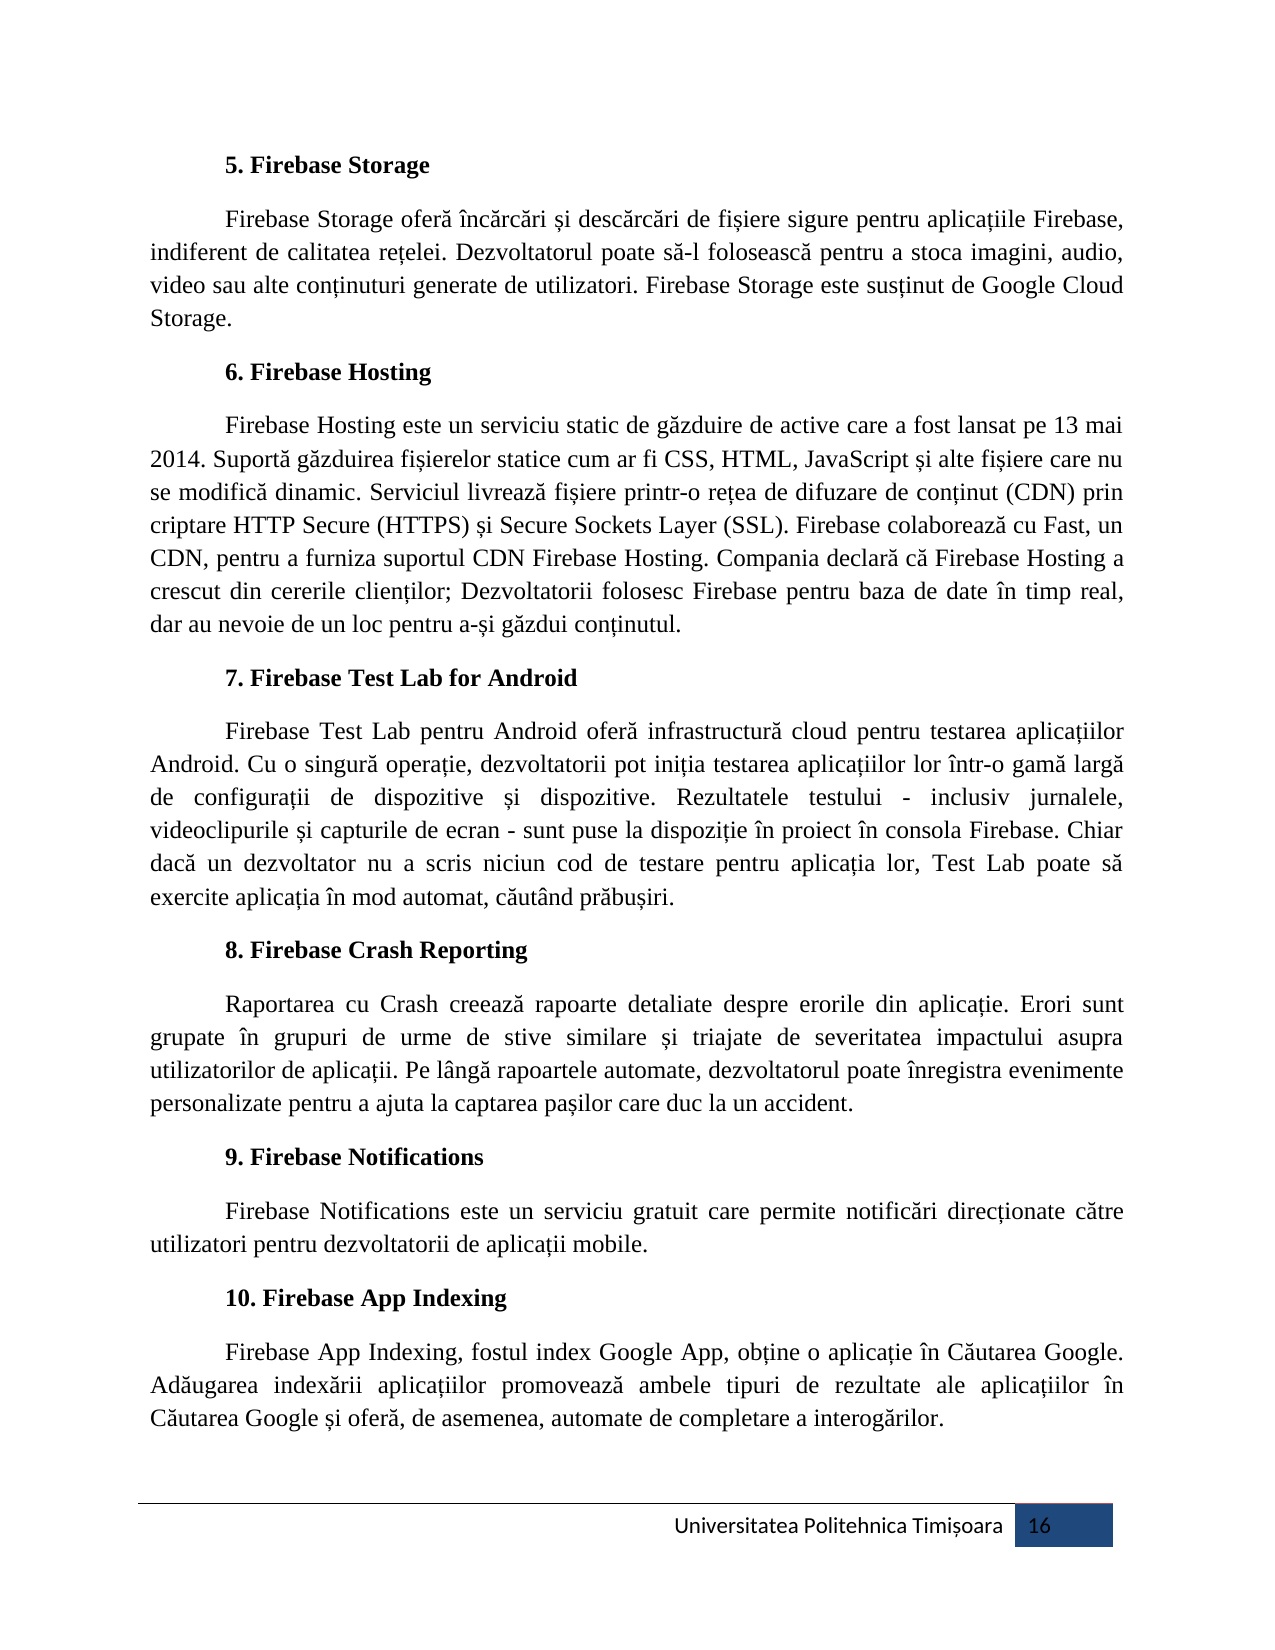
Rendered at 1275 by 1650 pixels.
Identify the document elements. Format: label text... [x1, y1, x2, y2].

text 9. Firebase Notifications [150, 1142, 1125, 1171]
text Firebase Storage oferă încărcări și descărcări de fișiere sigure pentru aplicațiile Firebase, indiferent de calitatea rețelei. Dezvoltatorul poate să-l folosească pentru a stoca imagini, audio, video sau alte conținuturi generate de utilizatori. Firebase Storage este susținut de Google Cloud Storage. [150, 204, 1125, 332]
text Firebase Test Lab pentru Android oferă infrastructură cloud pentru testarea aplicațiilor Android. Cu o singură operație, dezvoltatorii pot iniția testarea aplicațiilor lor într-o gamă largă de configurații de dispozitive și dispozitive. Rezultatele testului - inclusiv jurnalele, videoclipurile și capturile de ecran - sunt puse la dispoziție în proiect în consola Firebase. Chiar dacă un dezvoltator nu a scris niciun cod de testare pentru aplicația lor, Test Lab poate să exercite aplicația în mod automat, căutând prăbușiri. [150, 716, 1125, 910]
text Raportarea cu Crash creează rapoarte detaliate despre erorile din aplicație. Erori sunt grupate în grupuri de urme de stive similare și triajate de severitatea impactului asupra utilizatorilor de aplicații. Pe lângă rapoartele automate, dezvoltatorul poate înregistra evenimente personalizate pentru a ajuta la captarea pașilor care duc la un accident. [150, 989, 1125, 1117]
text Firebase Notifications este un serviciu gratuit care permite notificări direcționate către utilizatori pentru dezvoltatorii de aplicații mobile. [150, 1196, 1125, 1258]
text 8. Firebase Crash Reporting [150, 935, 1125, 964]
text 10. Firebase App Indexing [150, 1283, 1125, 1312]
text 5. Firebase Storage [150, 150, 1125, 179]
text 7. Firebase Test Lab for Android [150, 663, 1125, 691]
text Firebase Hosting este un serviciu static de găzduire de active care a fost lansat pe 13 mai 2014. Suportă găzduirea fișierelor statice cum ar fi CSS, HTML, JavaScript și alte fișiere care nu se modifică dinamic. Serviciul livrează fișiere printr-o rețea de difuzare de conținut (CDN) prin criptare HTTP Secure (HTTPS) și Secure Sockets Layer (SSL). Firebase colaborează cu Fast, un CDN, pentru a furniza suportul CDN Firebase Hosting. Compania declară că Firebase Hosting a crescut din cererile clienților; Dezvoltatorii folosesc Firebase pentru baza de date în timp real, dar au nevoie de un loc pentru a-și găzdui conținutul. [150, 411, 1125, 637]
text Firebase App Indexing, fostul index Google App, obține o aplicație în Căutarea Google. Adăugarea indexării aplicațiilor promovează ambele tipuri de rezultate ale aplicațiilor în Căutarea Google și oferă, de asemenea, automate de completare a interogărilor. [150, 1337, 1125, 1432]
text 6. Firebase Hosting [150, 357, 1125, 386]
